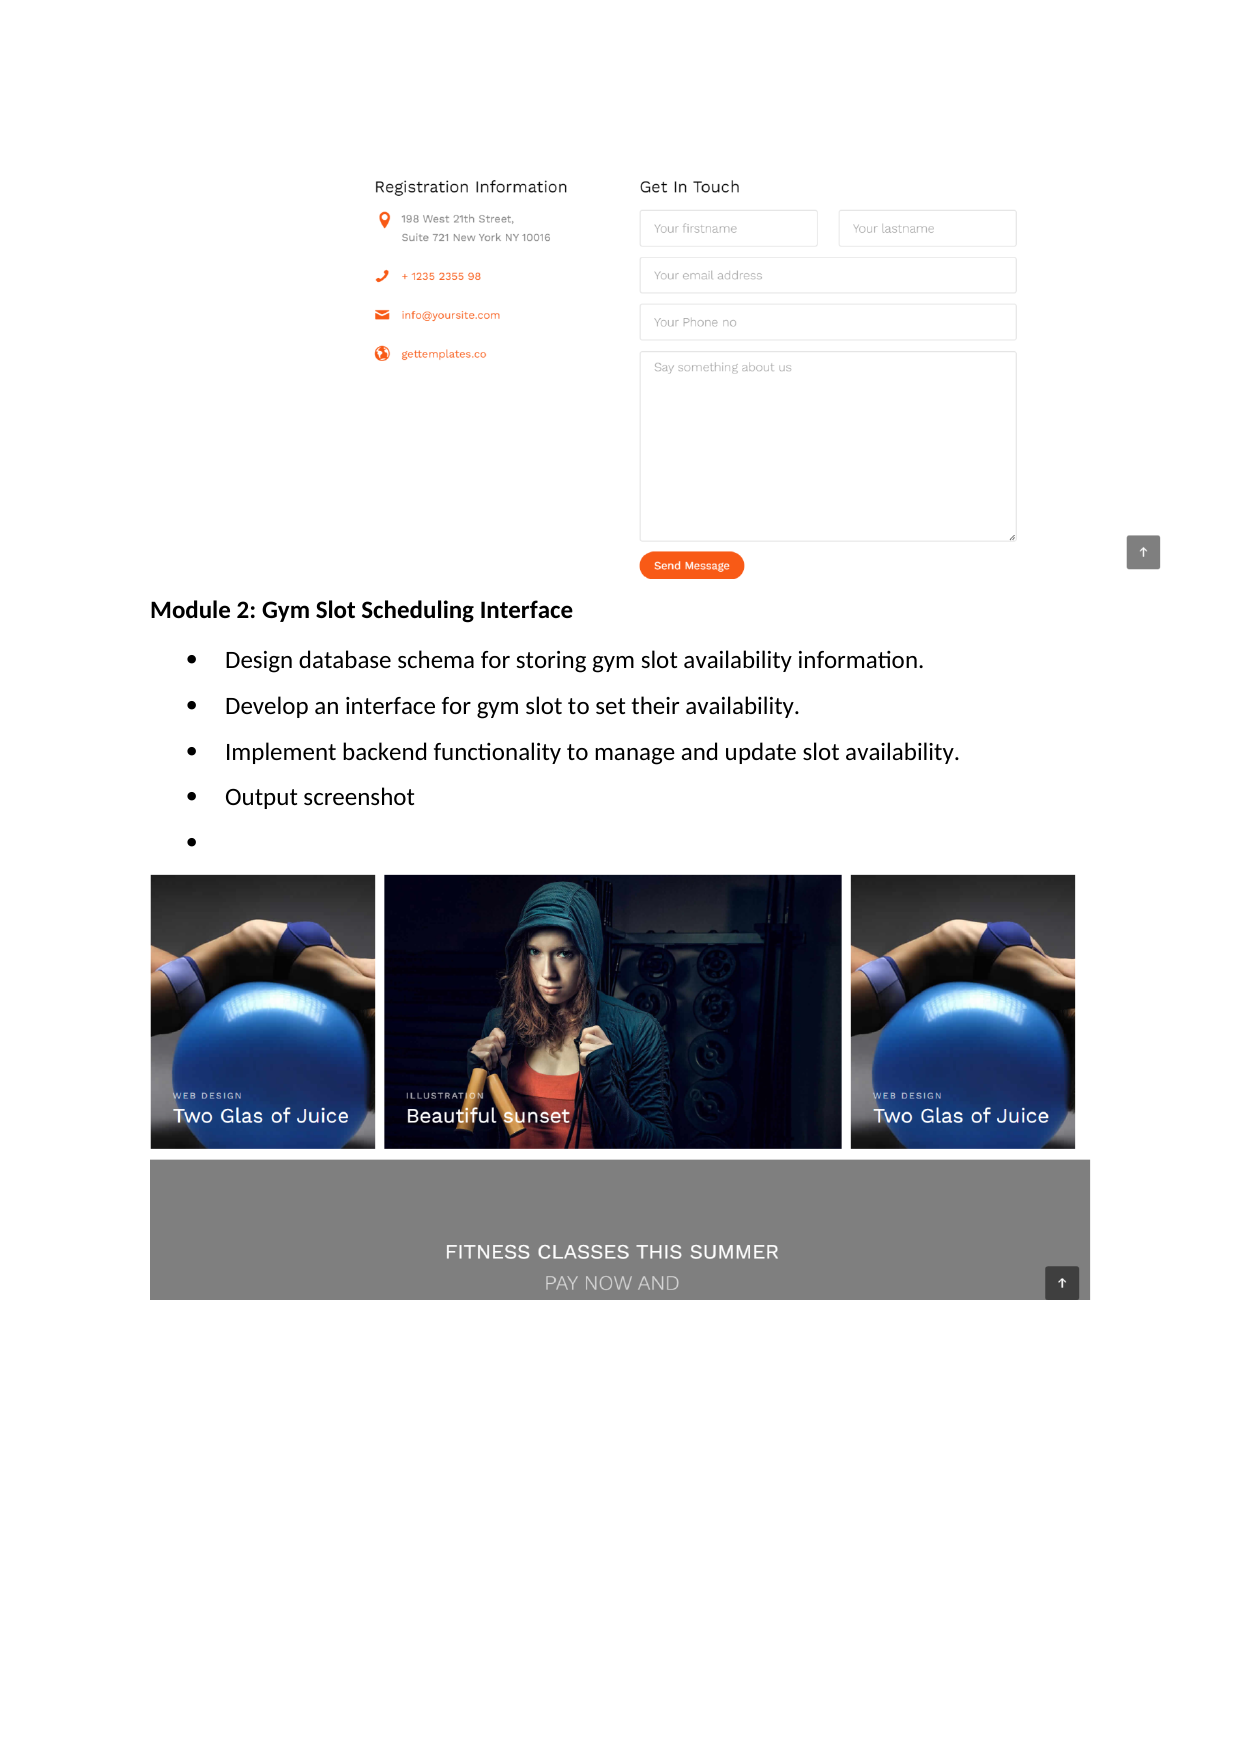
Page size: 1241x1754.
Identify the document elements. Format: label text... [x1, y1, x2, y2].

text Module 2: Gym Slot Scheduling Interface [150, 595, 1090, 625]
list Develop an interface for gym slot to set their availability. [187, 690, 1090, 721]
picture [225, 150, 1166, 579]
list Design database schema for storing gym slot availability information. [187, 644, 1090, 675]
list Output screenshot [187, 781, 1090, 812]
picture [150, 872, 1091, 1300]
list Implement backend functionality to manage and update slot availability. [187, 736, 1090, 766]
